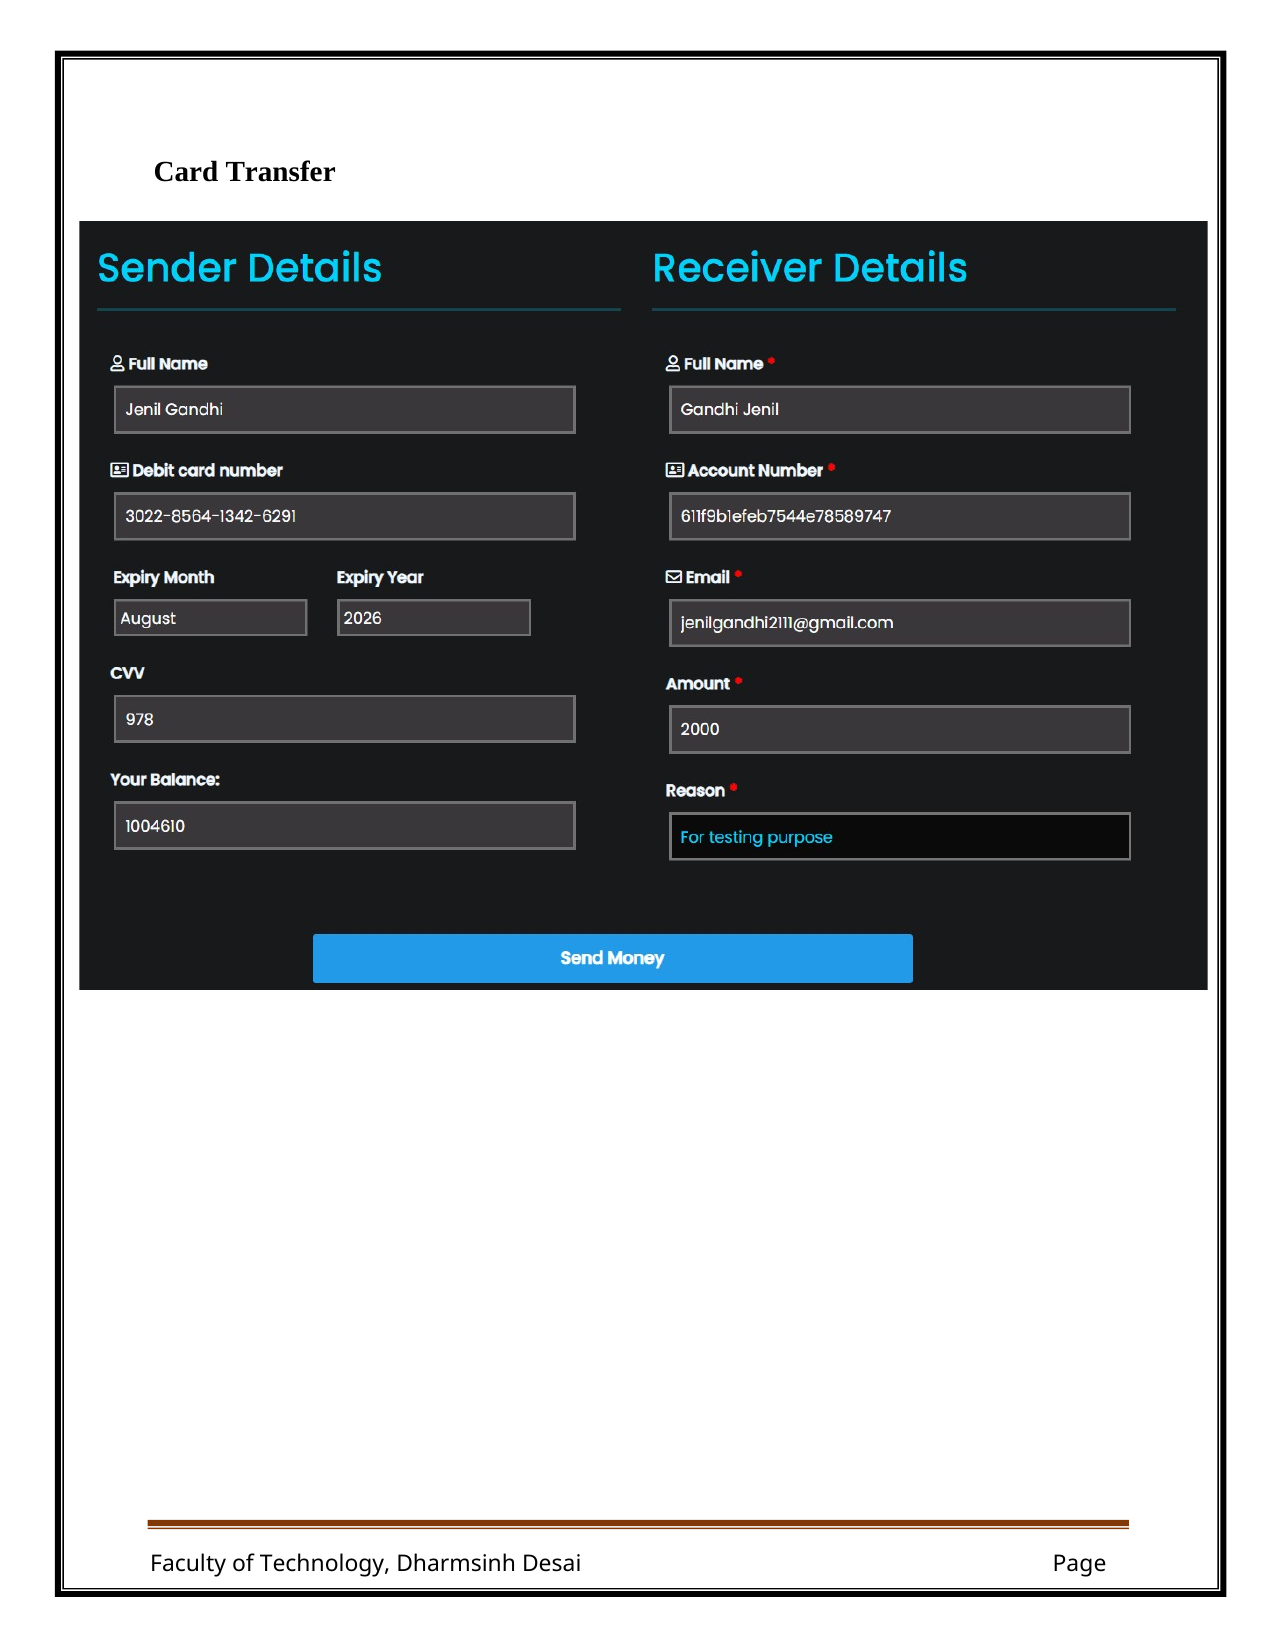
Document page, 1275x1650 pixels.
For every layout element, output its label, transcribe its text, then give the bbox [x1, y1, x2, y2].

picture [79, 221, 1208, 990]
subtitle Card Transfer [153, 154, 1141, 188]
